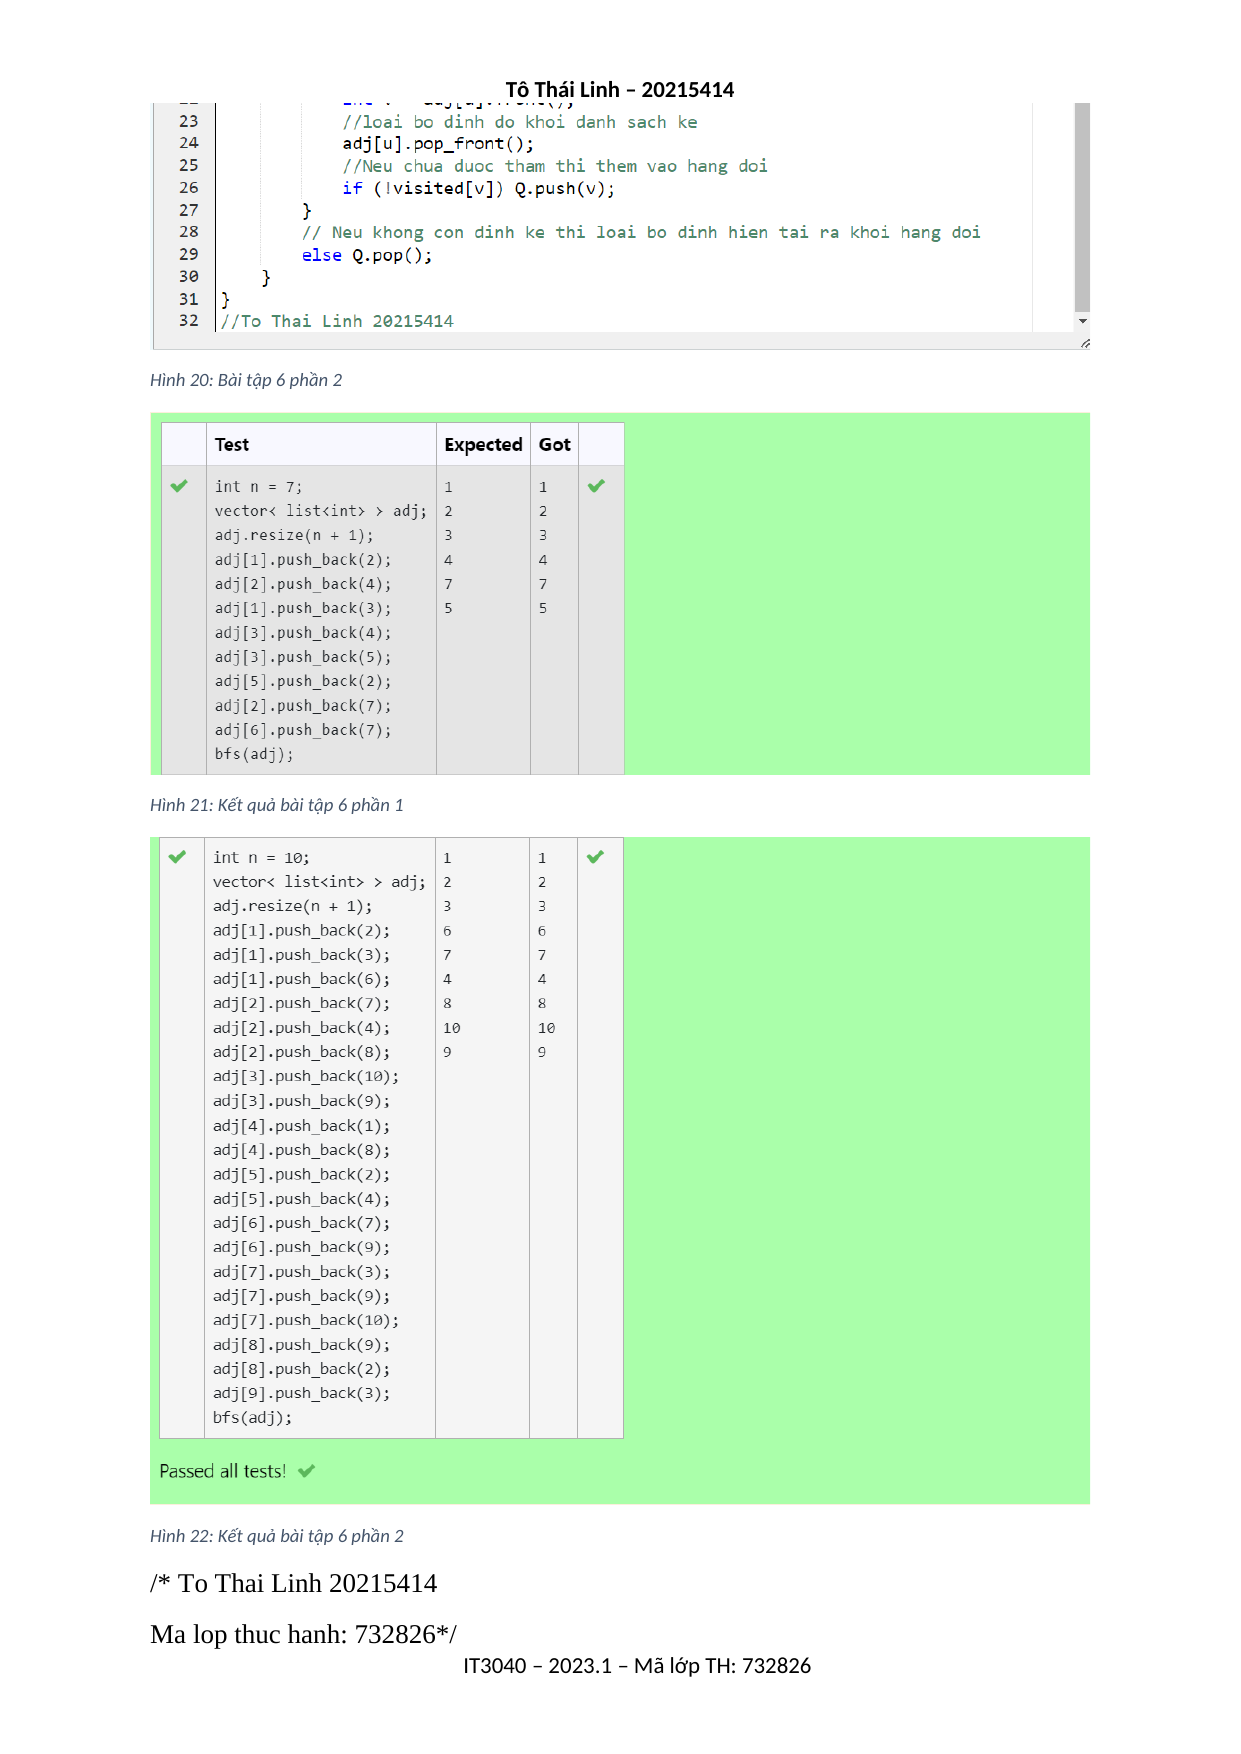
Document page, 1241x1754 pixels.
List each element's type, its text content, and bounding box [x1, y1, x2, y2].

picture [150, 103, 1091, 350]
text Ma lop thuc hanh: 732826*/ [150, 1618, 1090, 1649]
picture [150, 412, 1091, 775]
text /* To Thai Linh 20215414 [150, 1567, 1090, 1599]
picture [150, 837, 1091, 1505]
